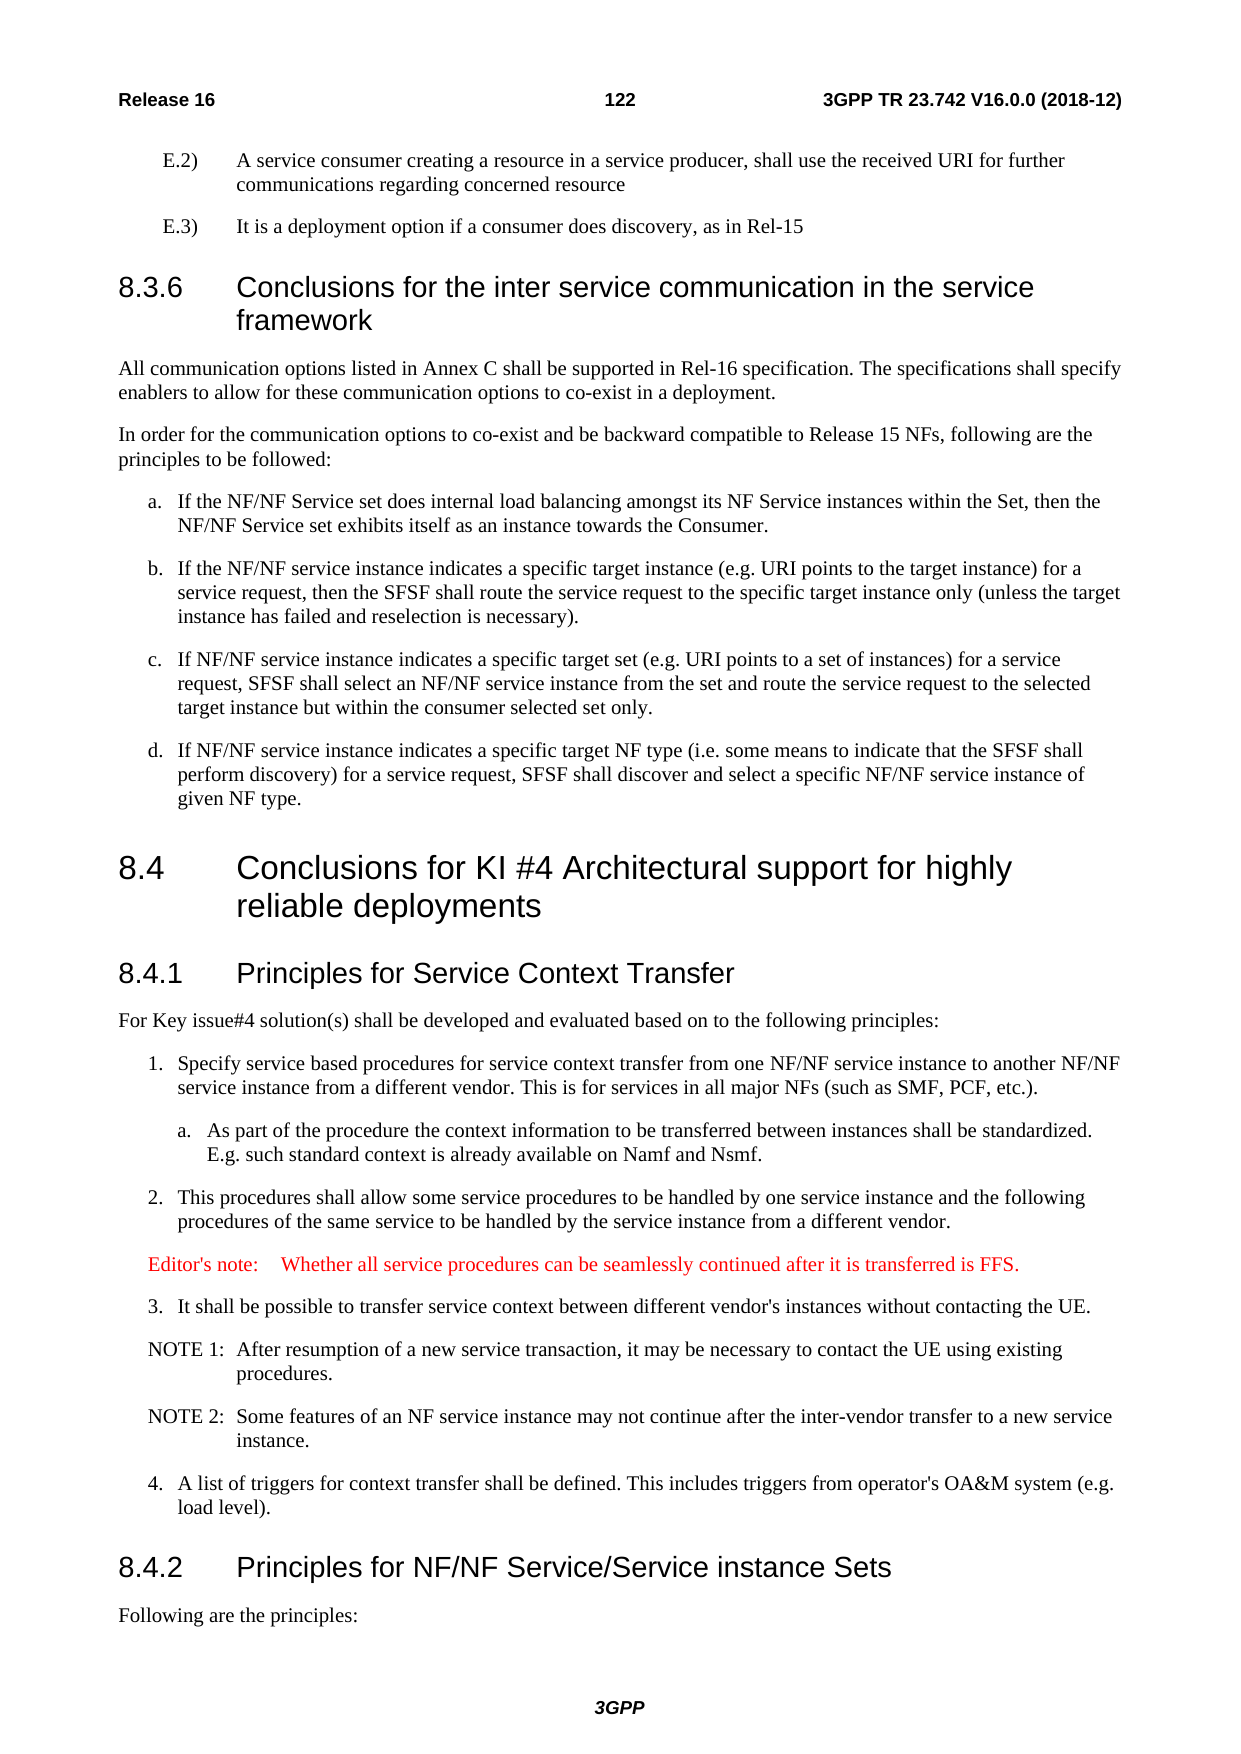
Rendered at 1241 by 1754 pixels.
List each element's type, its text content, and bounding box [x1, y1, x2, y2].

text Following are the principles: [118, 1603, 1122, 1627]
subtitle 8.3.6 Conclusions for the inter service communication in the service framework [118, 270, 1122, 337]
subtitle 8.4 Conclusions for KI #4 Architectural support for highly reliable deployments [118, 848, 1122, 924]
text 2. This procedures shall allow some service procedures to be handled by one service instance and the following procedures of the same service to be handled by the service instance from a different vendor. [148, 1185, 1122, 1233]
text b. If the NF/NF service instance indicates a specific target instance (e.g. URI points to the target instance) for a service request, then the SFSF shall route the service request to the specific target instance only (unless the target instance has failed and reselection is necessary). [148, 556, 1122, 628]
text 4. A list of triggers for context transfer shall be defined. This includes triggers from operator's OA&M system (e.g. load level). [148, 1471, 1122, 1519]
text NOTE 2: Some features of an NF service instance may not continue after the inter-vendor transfer to a new service instance. [148, 1404, 1122, 1452]
text Editor's note: Whether all service procedures can be seamlessly continued after it is transferred is FFS. [148, 1252, 1122, 1276]
text a. If the NF/NF Service set does internal load balancing amongst its NF Service instances within the Set, then the NF/NF Service set exhibits itself as an instance towards the Consumer. [148, 489, 1122, 537]
text c. If NF/NF service instance indicates a specific target set (e.g. URI points to a set of instances) for a service request, SFSF shall select an NF/NF service instance from the set and route the service request to the selected target instance but within the consumer selected set only. [148, 647, 1122, 719]
text a. As part of the procedure the context information to be transferred between instances shall be standardized. E.g. such standard context is already available on Namf and Nsmf. [177, 1118, 1122, 1166]
subtitle 8.4.2 Principles for NF/NF Service/Service instance Sets [118, 1550, 1122, 1584]
text E.3) It is a deployment option if a consumer does discovery, as in Rel-15 [162, 214, 1122, 238]
text NOTE 1: After resumption of a new service transaction, it may be necessary to contact the UE using existing procedures. [148, 1337, 1122, 1385]
subtitle 8.4.1 Principles for Service Context Transfer [118, 956, 1122, 989]
text d. If NF/NF service instance indicates a specific target NF type (i.e. some means to indicate that the SFSF shall perform discovery) for a service request, SFSF shall discover and select a specific NF/NF service instance of given NF type. [148, 738, 1122, 810]
text E.2) A service consumer creating a resource in a service producer, shall use the received URI for further communications regarding concerned resource [162, 147, 1122, 196]
text In order for the communication options to co-exist and be backward compatible to Release 15 NFs, following are the principles to be followed: [118, 422, 1122, 471]
text 1. Specify service based procedures for service context transfer from one NF/NF service instance to another NF/NF service instance from a different vendor. This is for services in all major NFs (such as SMF, PCF, etc.). [148, 1051, 1122, 1099]
text For Key issue#4 solution(s) shall be developed and evaluated based on to the following principles: [118, 1008, 1122, 1032]
text 3. It shall be possible to transfer service context between different vendor's instances without contacting the UE. [148, 1294, 1122, 1318]
text All communication options listed in Annex C shall be supported in Rel-16 specification. The specifications shall specify enablers to allow for these communication options to co-exist in a deployment. [118, 356, 1122, 404]
